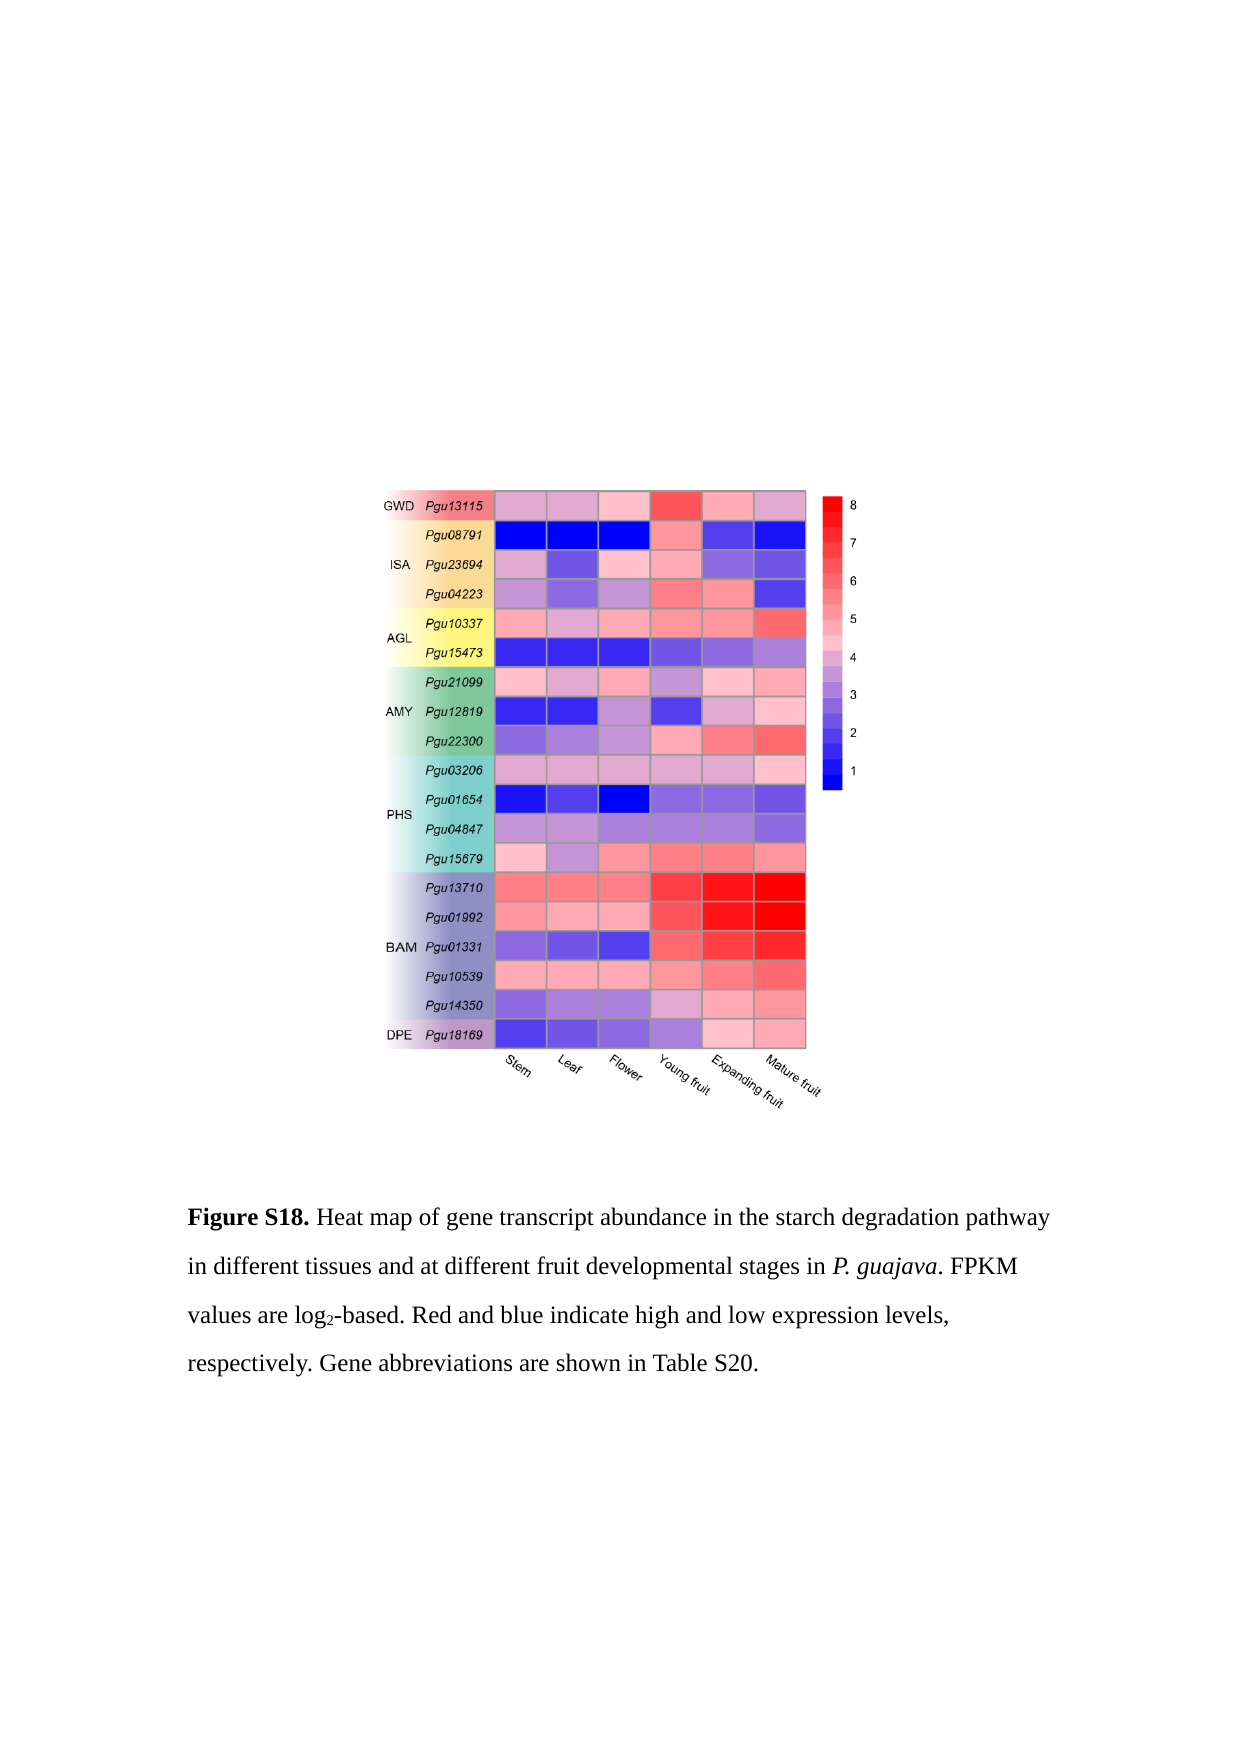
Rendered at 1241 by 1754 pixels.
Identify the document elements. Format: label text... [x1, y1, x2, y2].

text Figure S18. Heat map of gene transcript abundance in the starch degradation pathway in different tissues and at different fruit developmental stages in P. guajava. FPKM values are log2-based. Red and blue indicate high and low expression levels, respectively. Gene abbreviations are shown in Table S20. [187, 1200, 1053, 1379]
picture [383, 490, 857, 1112]
